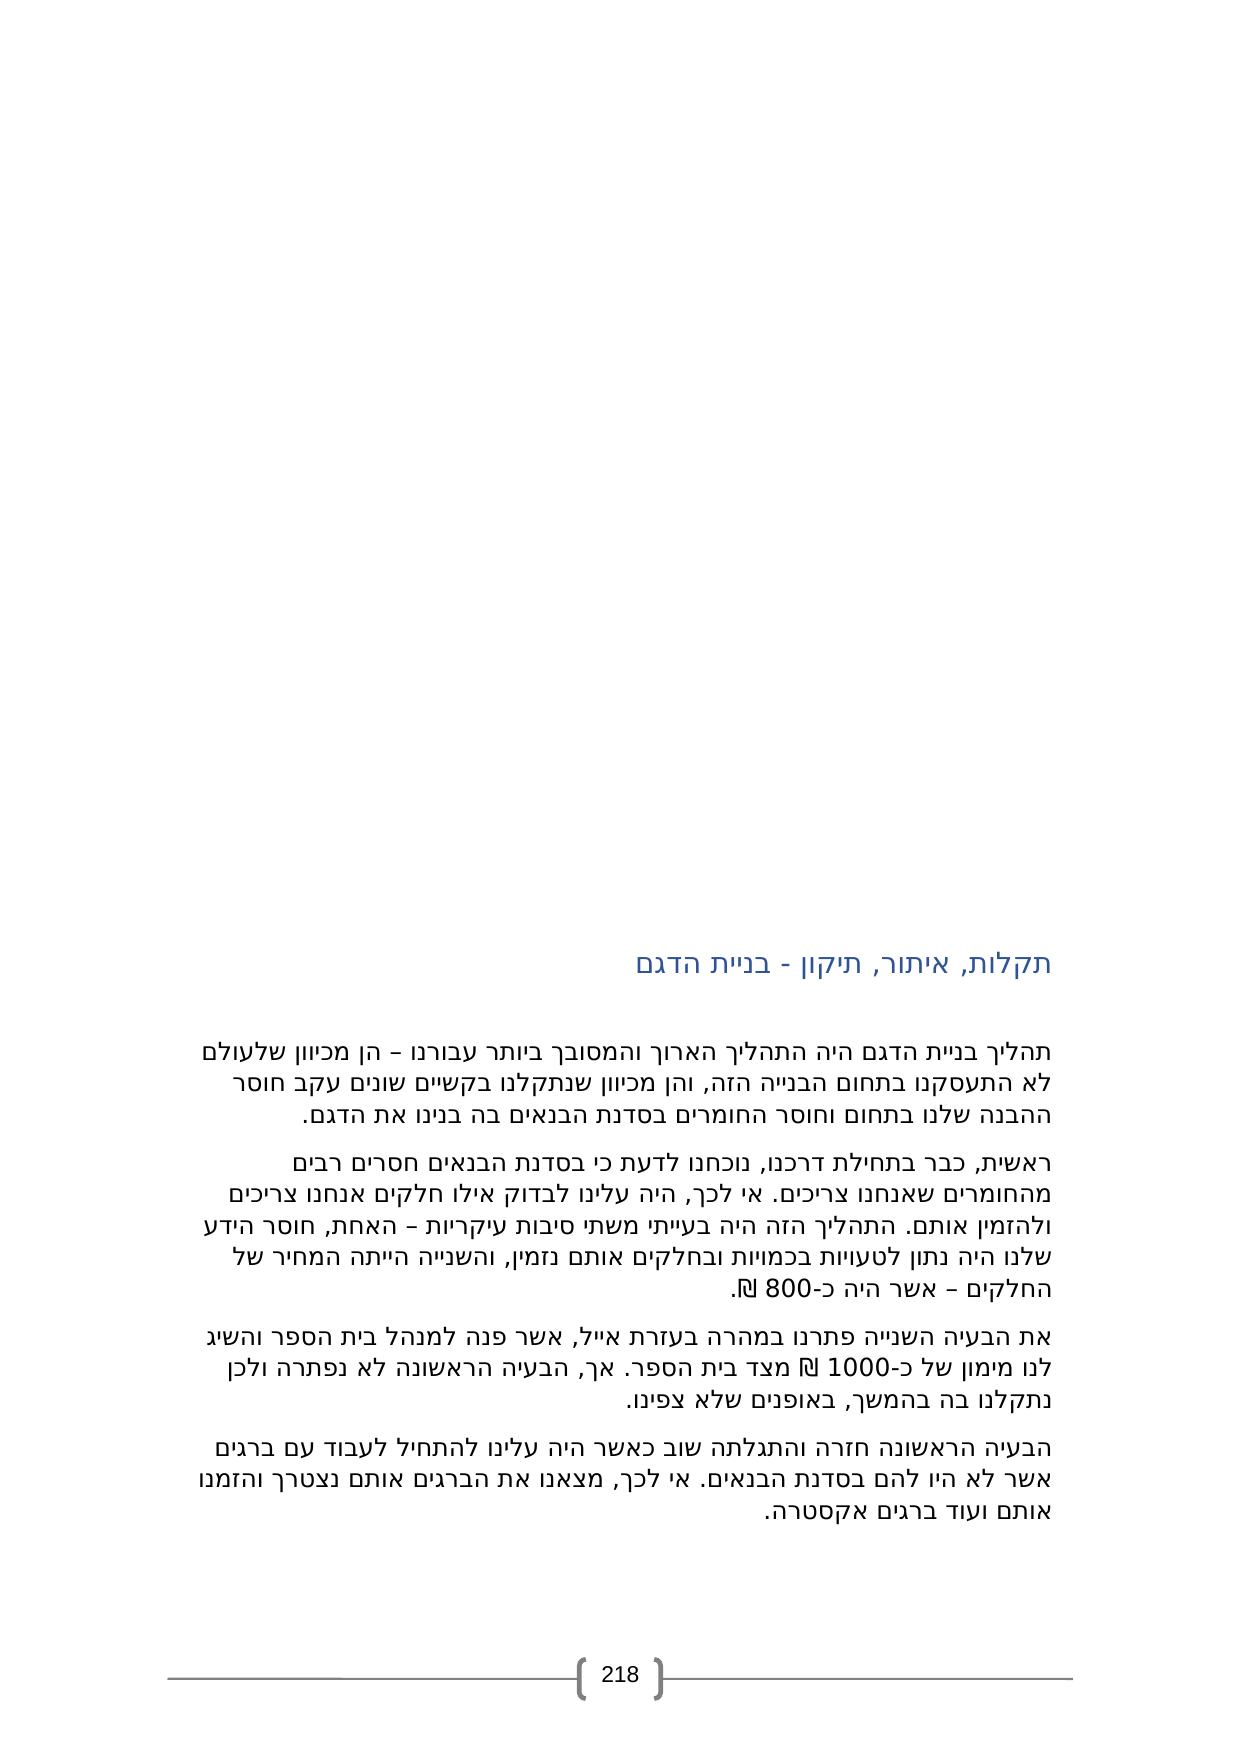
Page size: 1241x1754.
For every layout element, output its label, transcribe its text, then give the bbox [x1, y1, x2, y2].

subtitle תקלות, איתור, תיקון - בניית הדגם [187, 947, 1053, 981]
text הבעיה הראשונה חזרה והתגלתה שוב כאשר היה עלינו להתחיל לעבוד עם ברגים אשר לא היו להם בסדנת הבנאים. אי לכך, מצאנו את הברגים אותם נצטרך והזמנו אותם ועוד ברגים אקסטרה. [187, 1433, 1053, 1525]
text ראשית, כבר בתחילת דרכנו, נוכחנו לדעת כי בסדנת הבנאים חסרים רבים מהחומרים שאנחנו צריכים. אי לכך, היה עלינו לבדוק אילו חלקים אנחנו צריכים ולהזמין אותם. התהליך הזה היה בעייתי משתי סיבות עיקריות – האחת, חוסר הידע שלנו היה נתון לטעויות בכמויות ובחלקים אותם נזמין, והשנייה הייתה המחיר של החלקים – אשר היה כ-800 ₪. [187, 1148, 1053, 1303]
text את הבעיה השנייה פתרנו במהרה בעזרת אייל, אשר פנה למנהל בית הספר והשיג לנו מימון של כ-1000 ₪ מצד בית הספר. אך, הבעיה הראשונה לא נפתרה ולכן נתקלנו בה בהמשך, באופנים שלא צפינו. [187, 1322, 1053, 1414]
text תהליך בניית הדגם היה התהליך הארוך והמסובך ביותר עבורנו – הן מכיוון שלעולם לא התעסקנו בתחום הבנייה הזה, והן מכיוון שנתקלנו בקשיים שונים עקב חוסר ההבנה שלנו בתחום וחוסר החומרים בסדנת הבנאים בה בנינו את הדגם. [187, 1037, 1053, 1129]
